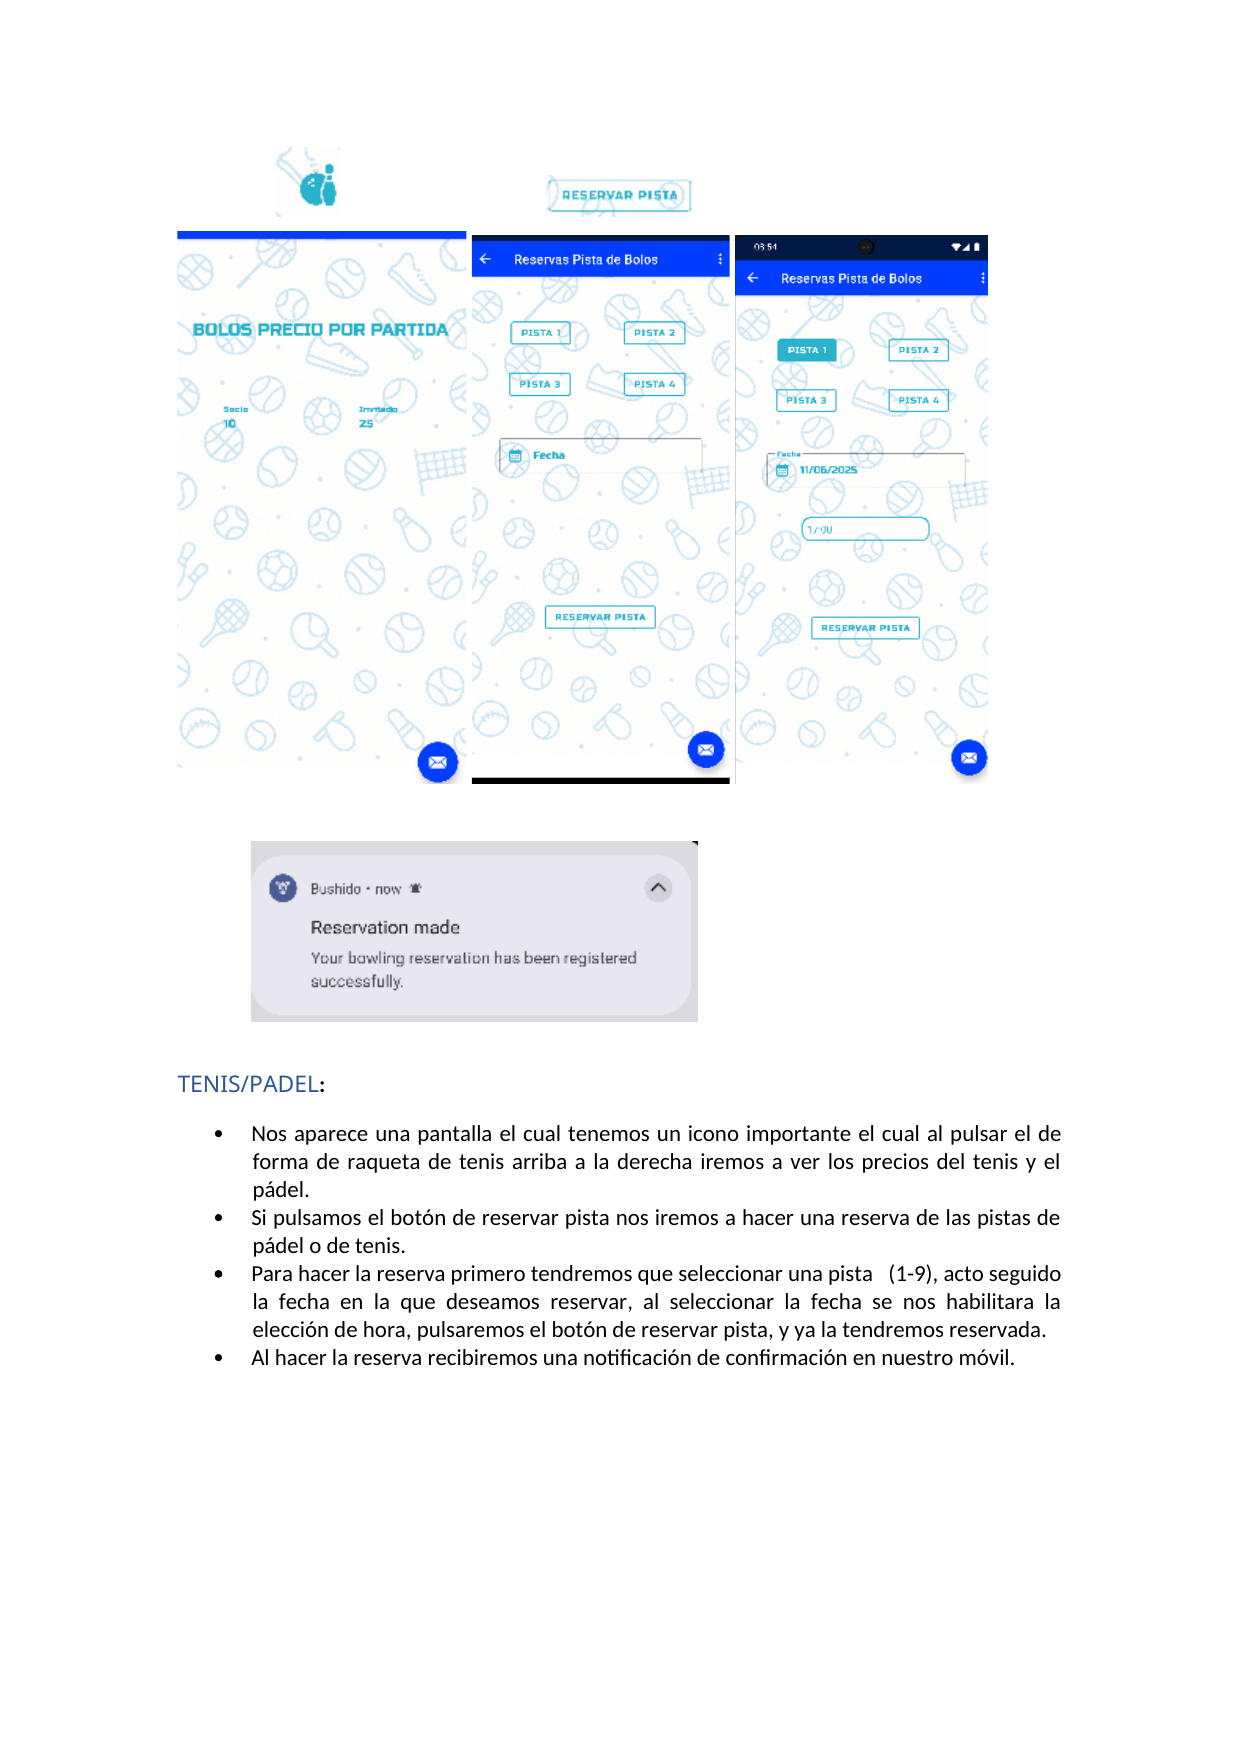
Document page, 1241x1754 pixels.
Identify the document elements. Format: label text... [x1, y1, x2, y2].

picture [546, 175, 695, 217]
list Para hacer la reserva primero tendremos que seleccionar una pista (1-9), acto seguido la fecha en la que deseamos reservar, al seleccionar la fecha se nos habilitara la elección de hora, pulsaremos el botón de reservar pista, y ya la tendremos reservada. [215, 1259, 1063, 1343]
picture [735, 235, 988, 784]
list Al hacer la reserva recibiremos una notificación de confirmación en nuestro móvil. [215, 1343, 1063, 1371]
picture [251, 841, 698, 1022]
text Tenis/Padel: [177, 1068, 1063, 1100]
picture [177, 231, 467, 784]
picture [471, 235, 730, 784]
list Nos aparece una pantalla el cual tenemos un icono importante el cual al pulsar el de forma de raqueta de tenis arriba a la derecha iremos a ver los precios del tenis y el pádel. [215, 1119, 1063, 1203]
picture [275, 147, 340, 217]
list Si pulsamos el botón de reservar pista nos iremos a hacer una reserva de las pistas de pádel o de tenis. [215, 1203, 1063, 1259]
